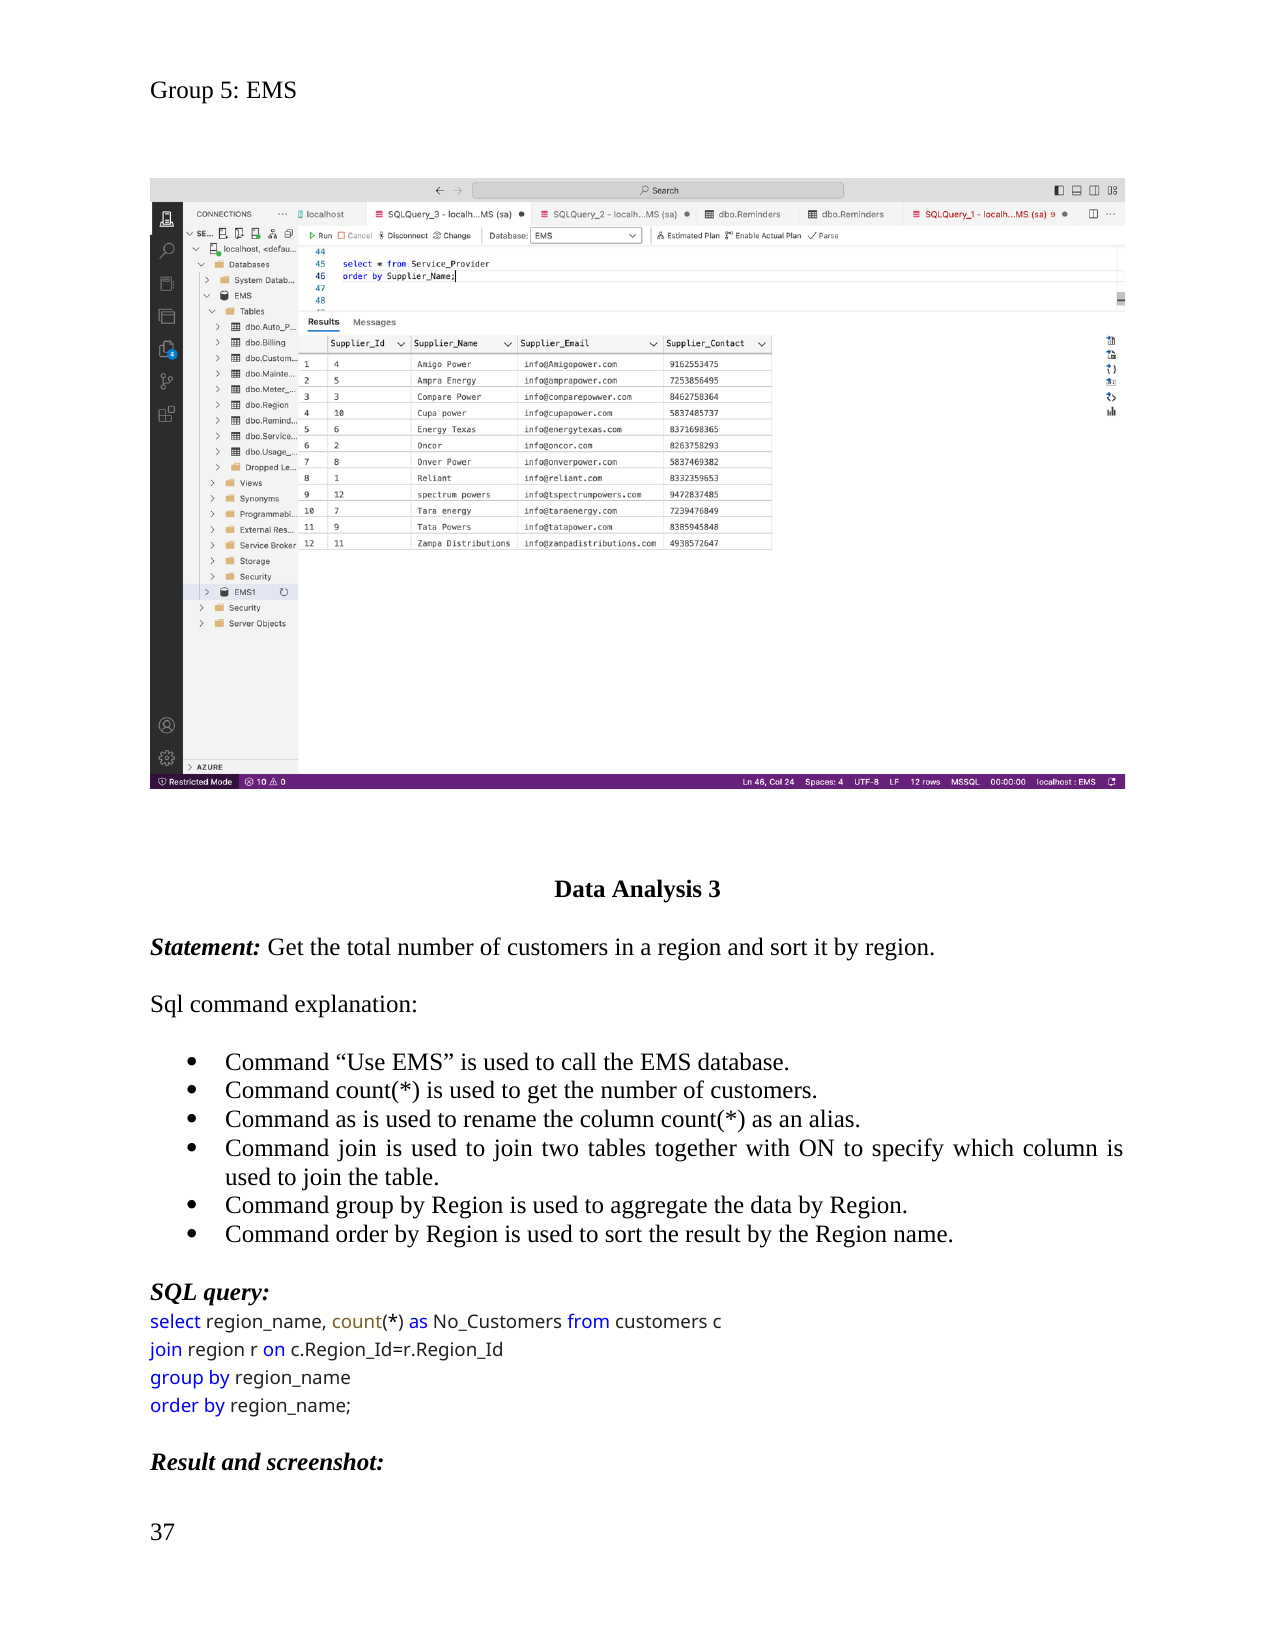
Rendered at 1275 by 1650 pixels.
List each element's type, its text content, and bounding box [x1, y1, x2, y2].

picture [150, 178, 1125, 789]
text Result and screenshot: [150, 1447, 1125, 1476]
list Command count(*) is used to get the number of customers. [187, 1076, 1125, 1104]
text join region r on c.Region_Id=r.Region_Id [150, 1334, 1125, 1362]
list Command “Use EMS” is used to call the EMS database. [187, 1047, 1125, 1076]
text SQL query: [150, 1277, 1125, 1306]
text Data Analysis 3 [150, 874, 1125, 903]
list Command as is used to rename the column count(*) as an alias. [187, 1104, 1125, 1133]
list Command join is used to join two tables together with ON to specify which column is used to join the table. [187, 1133, 1125, 1191]
list Command order by Region is used to sort the result by the Region name. [187, 1219, 1125, 1248]
text Statement: Get the total number of customers in a region and sort it by region. [150, 932, 1125, 961]
text select region_name, count(*) as No_Customers from customers c [150, 1306, 1125, 1334]
text group by region_name [150, 1362, 1125, 1390]
list Command group by Region is used to aggregate the data by Region. [187, 1191, 1125, 1219]
text Sql command explanation: [150, 989, 1125, 1018]
text order by region_name; [150, 1390, 1125, 1418]
